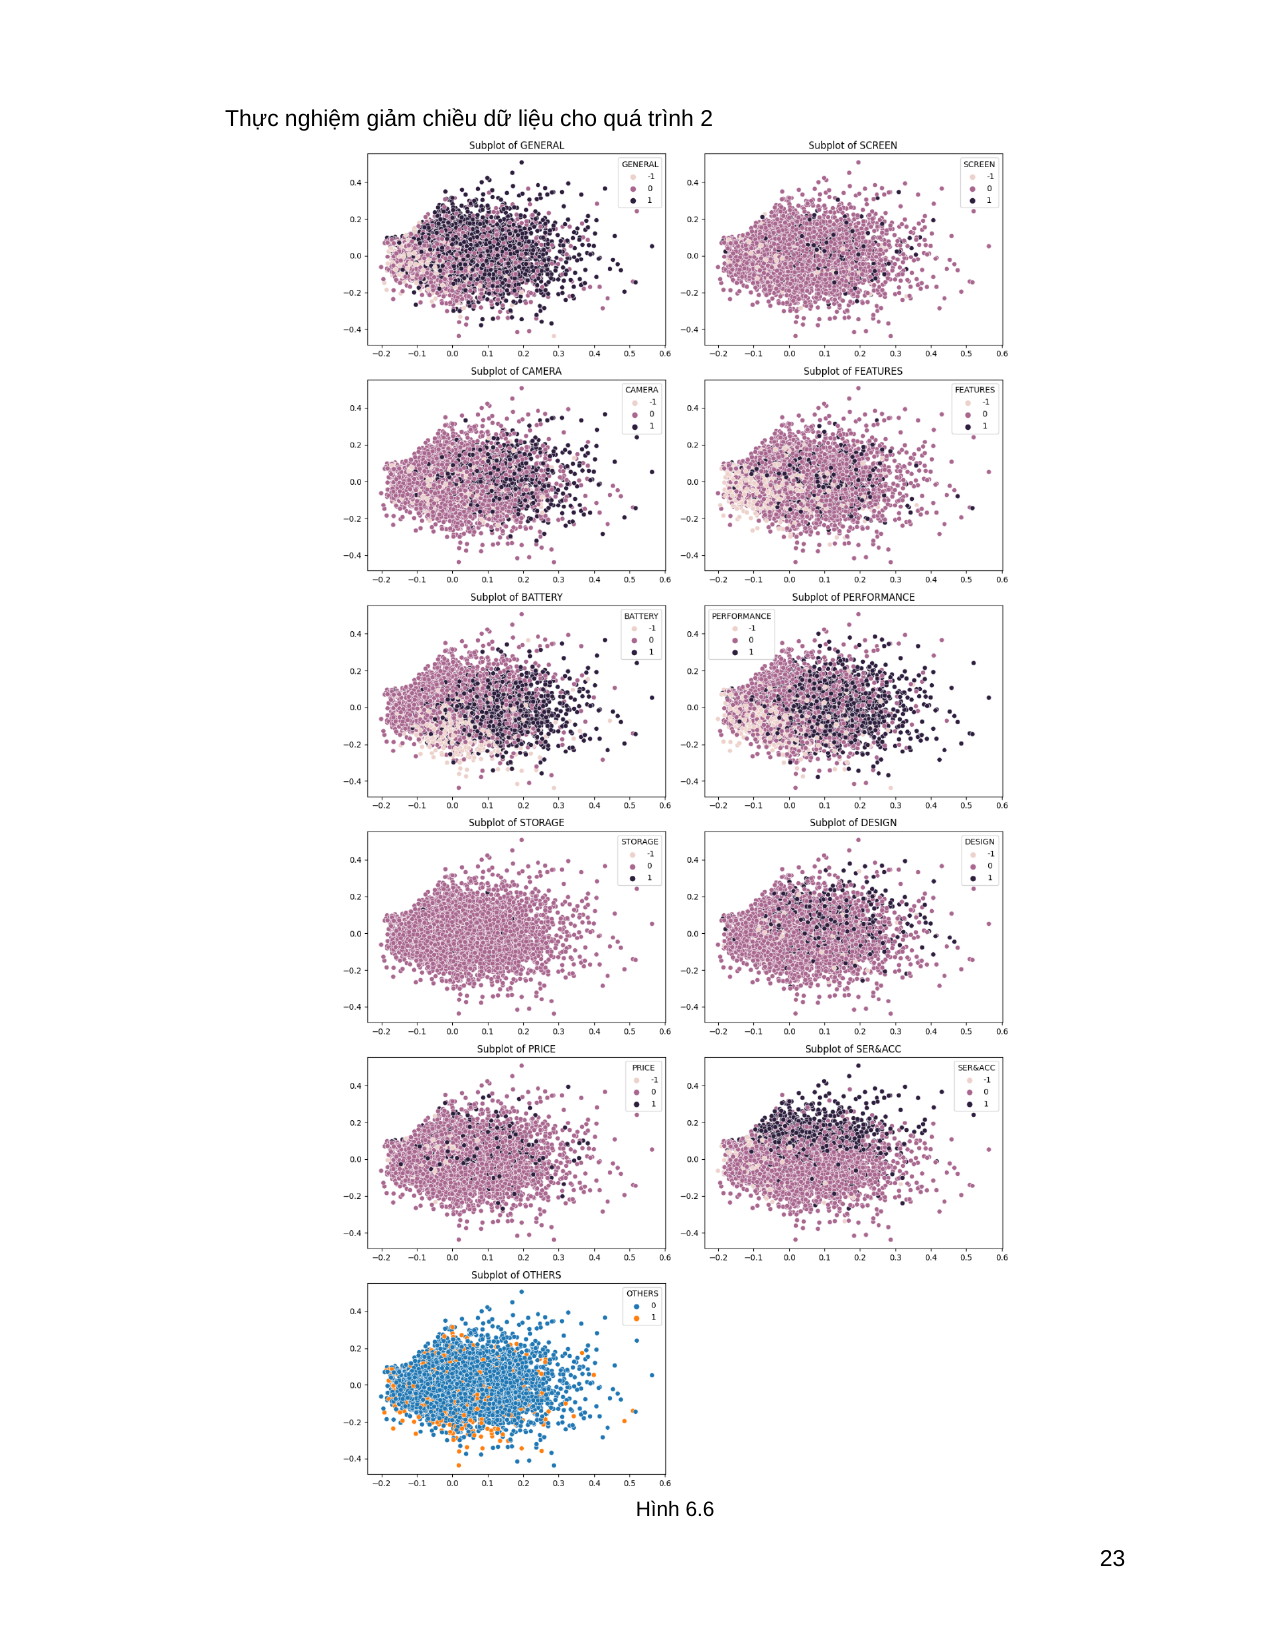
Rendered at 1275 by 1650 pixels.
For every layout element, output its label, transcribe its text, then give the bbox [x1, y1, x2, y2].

text Hình 6.6 [150, 1497, 1125, 1521]
picture [337, 135, 1013, 1493]
text Thực nghiệm giảm chiều dữ liệu cho quá trình 2 [225, 105, 1125, 132]
